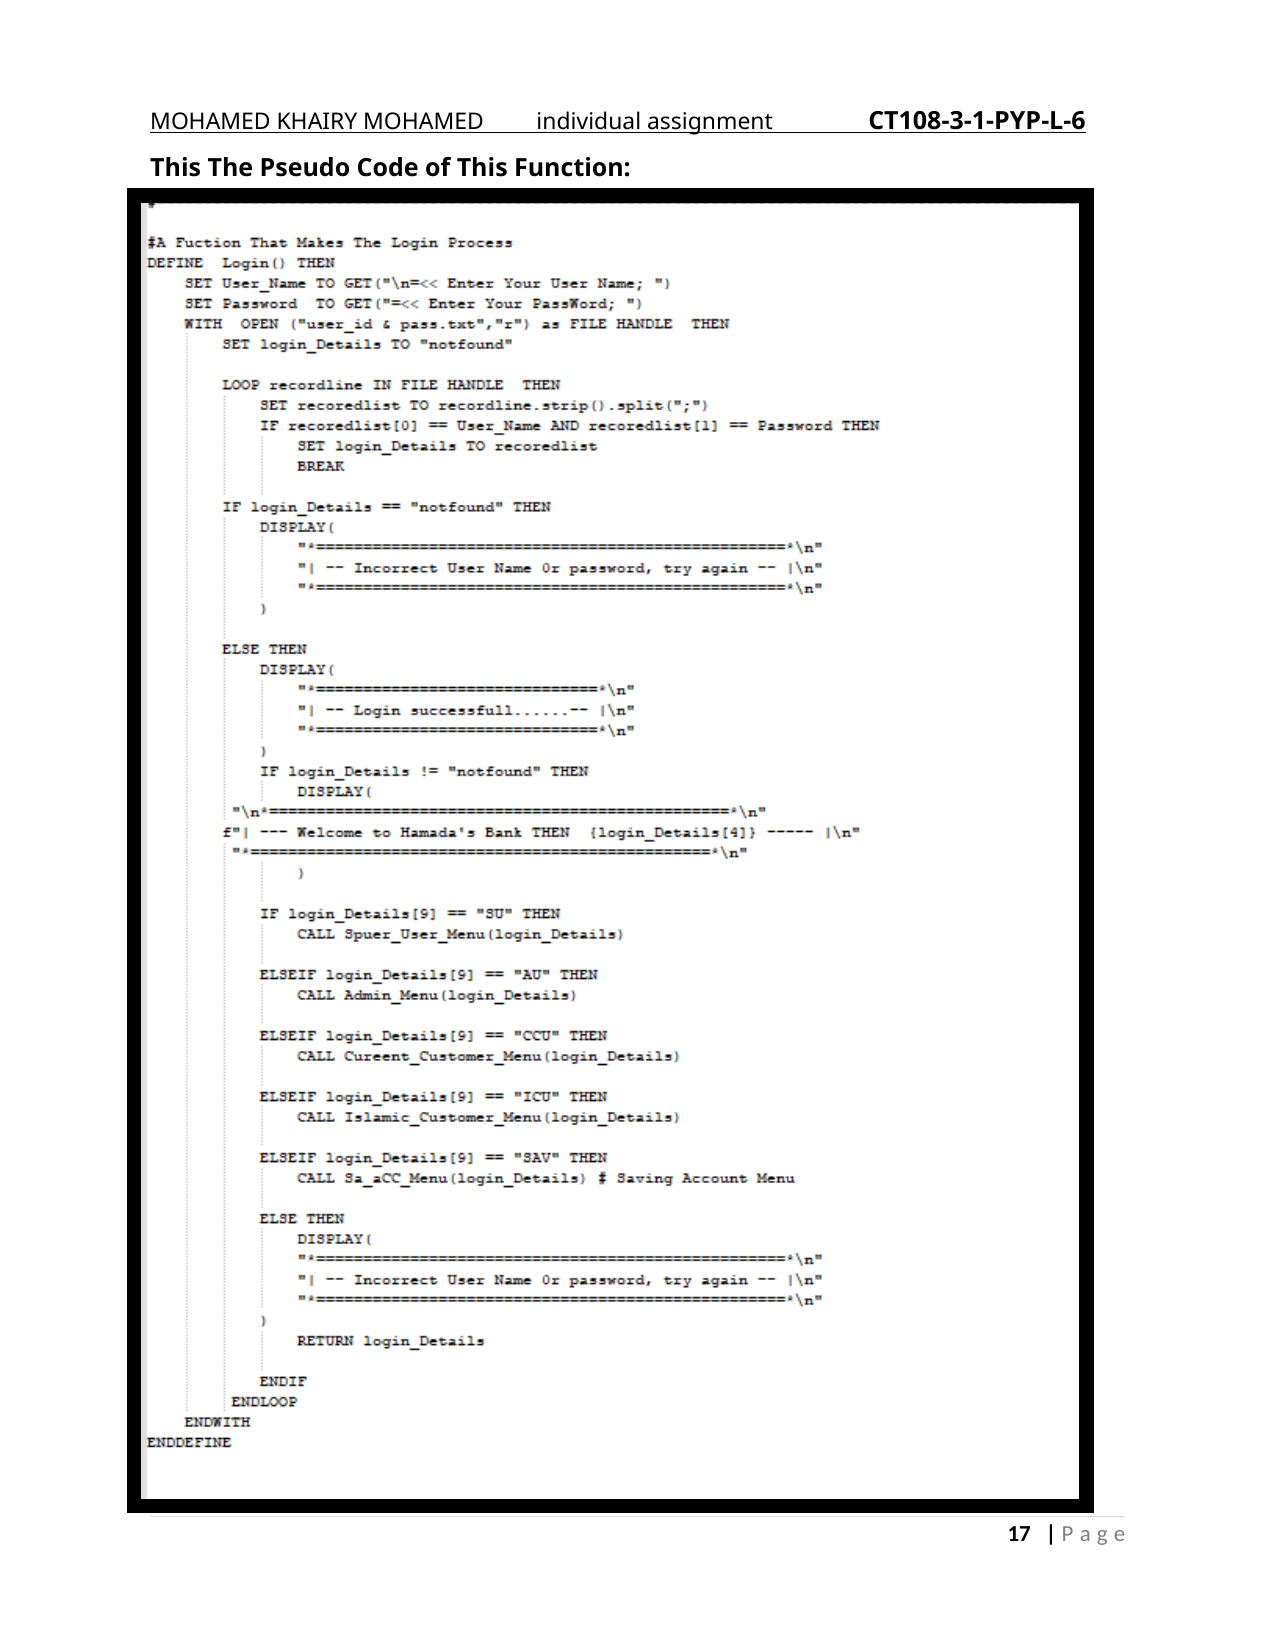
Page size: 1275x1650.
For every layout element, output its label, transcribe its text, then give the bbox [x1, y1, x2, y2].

picture [141, 203, 1079, 1499]
text This The Pseudo Code of This Function: [150, 150, 1125, 184]
